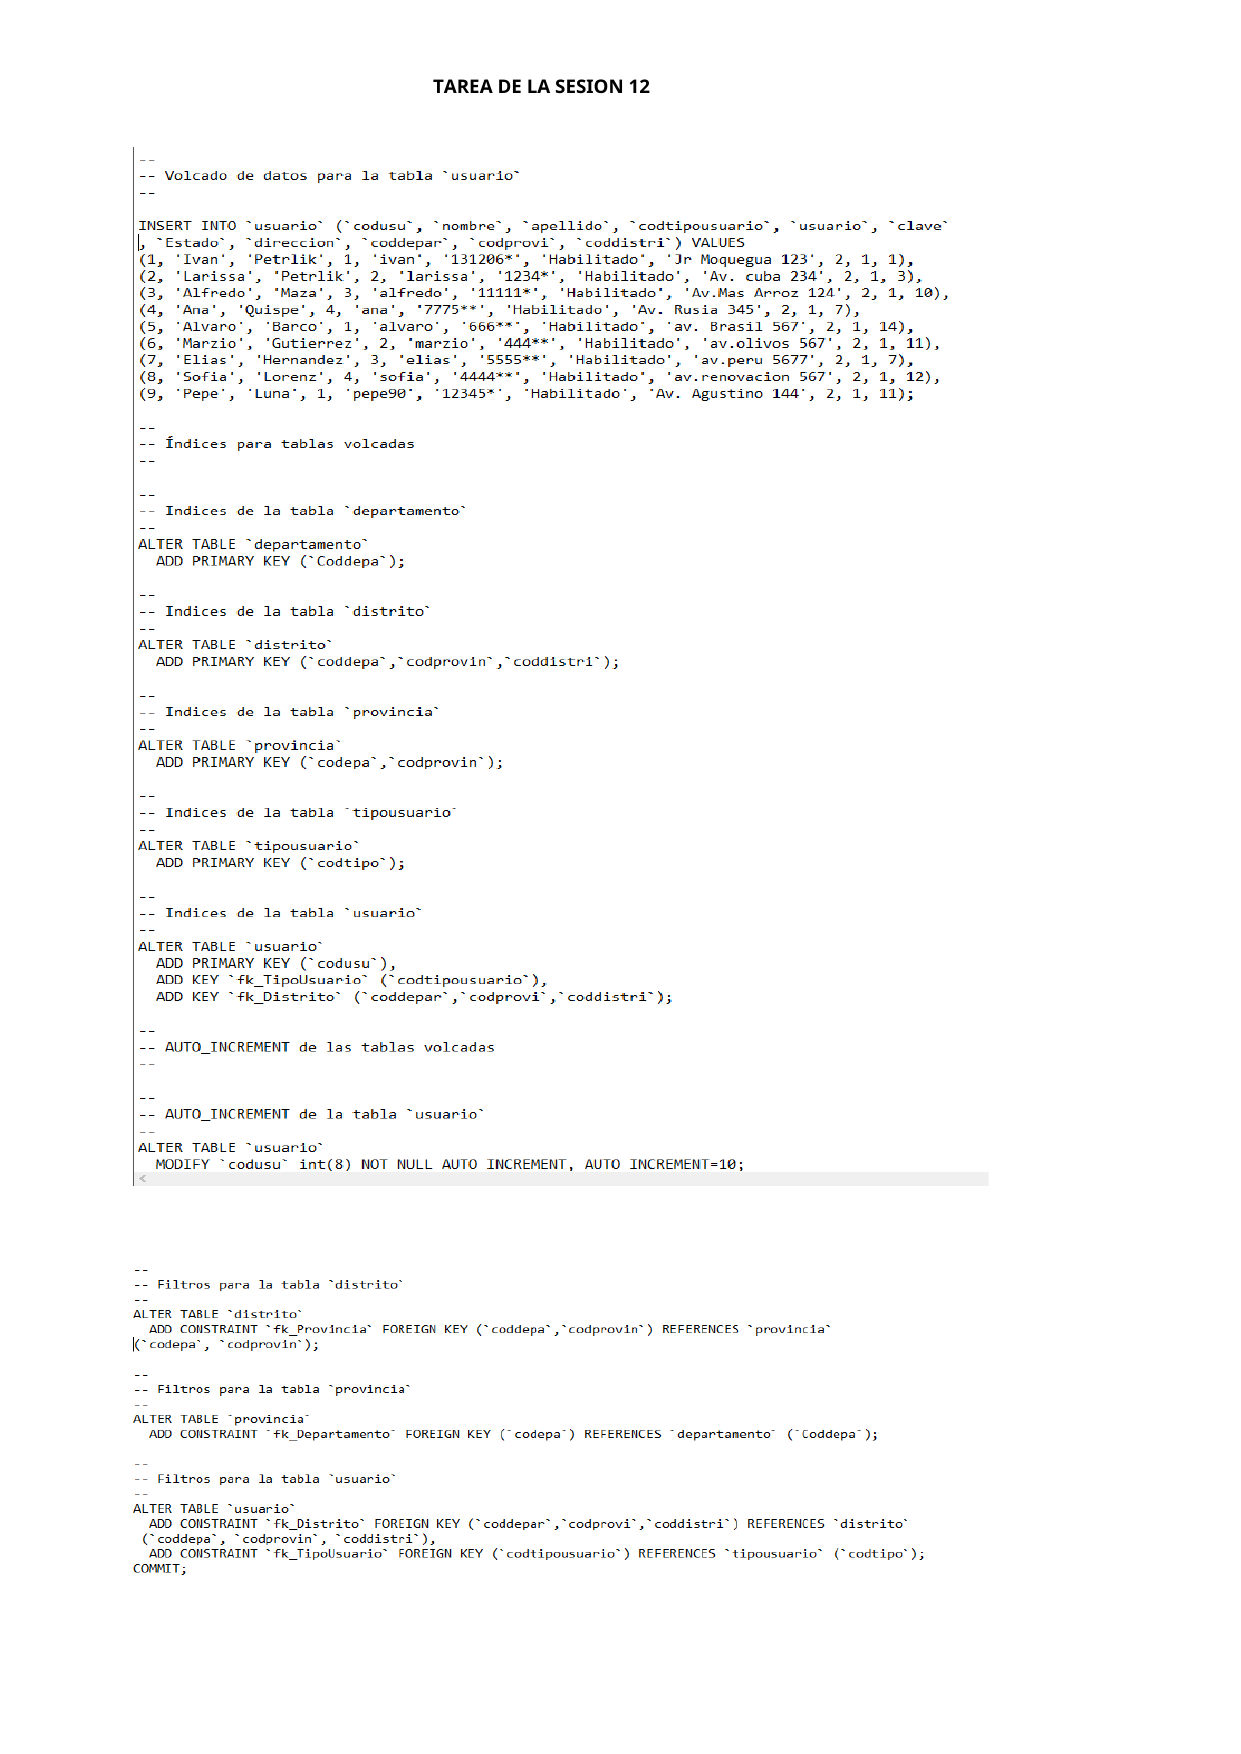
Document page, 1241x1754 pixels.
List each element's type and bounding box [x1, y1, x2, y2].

picture [132, 147, 989, 1186]
picture [132, 1249, 938, 1583]
